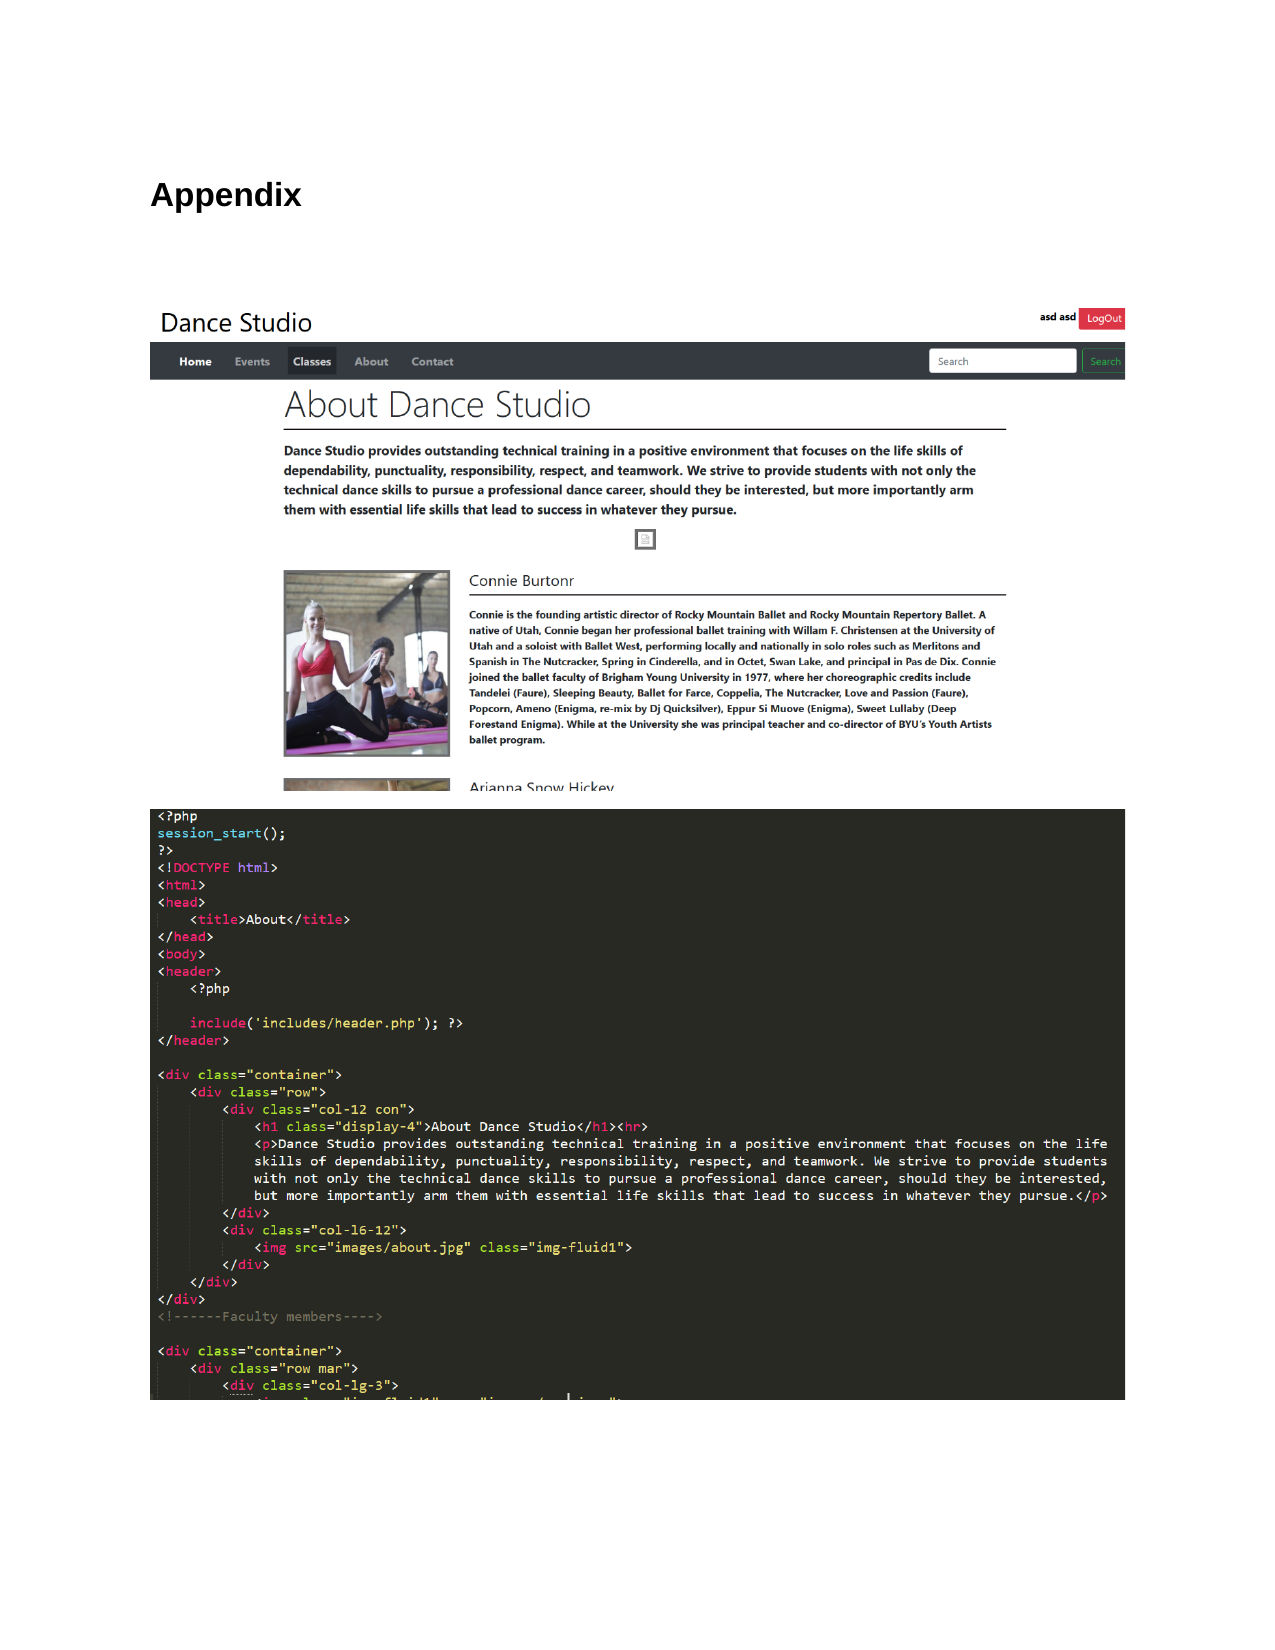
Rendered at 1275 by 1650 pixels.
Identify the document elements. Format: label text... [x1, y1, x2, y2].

picture [150, 308, 1125, 791]
subtitle Appendix [150, 175, 1125, 213]
picture [150, 809, 1125, 1400]
